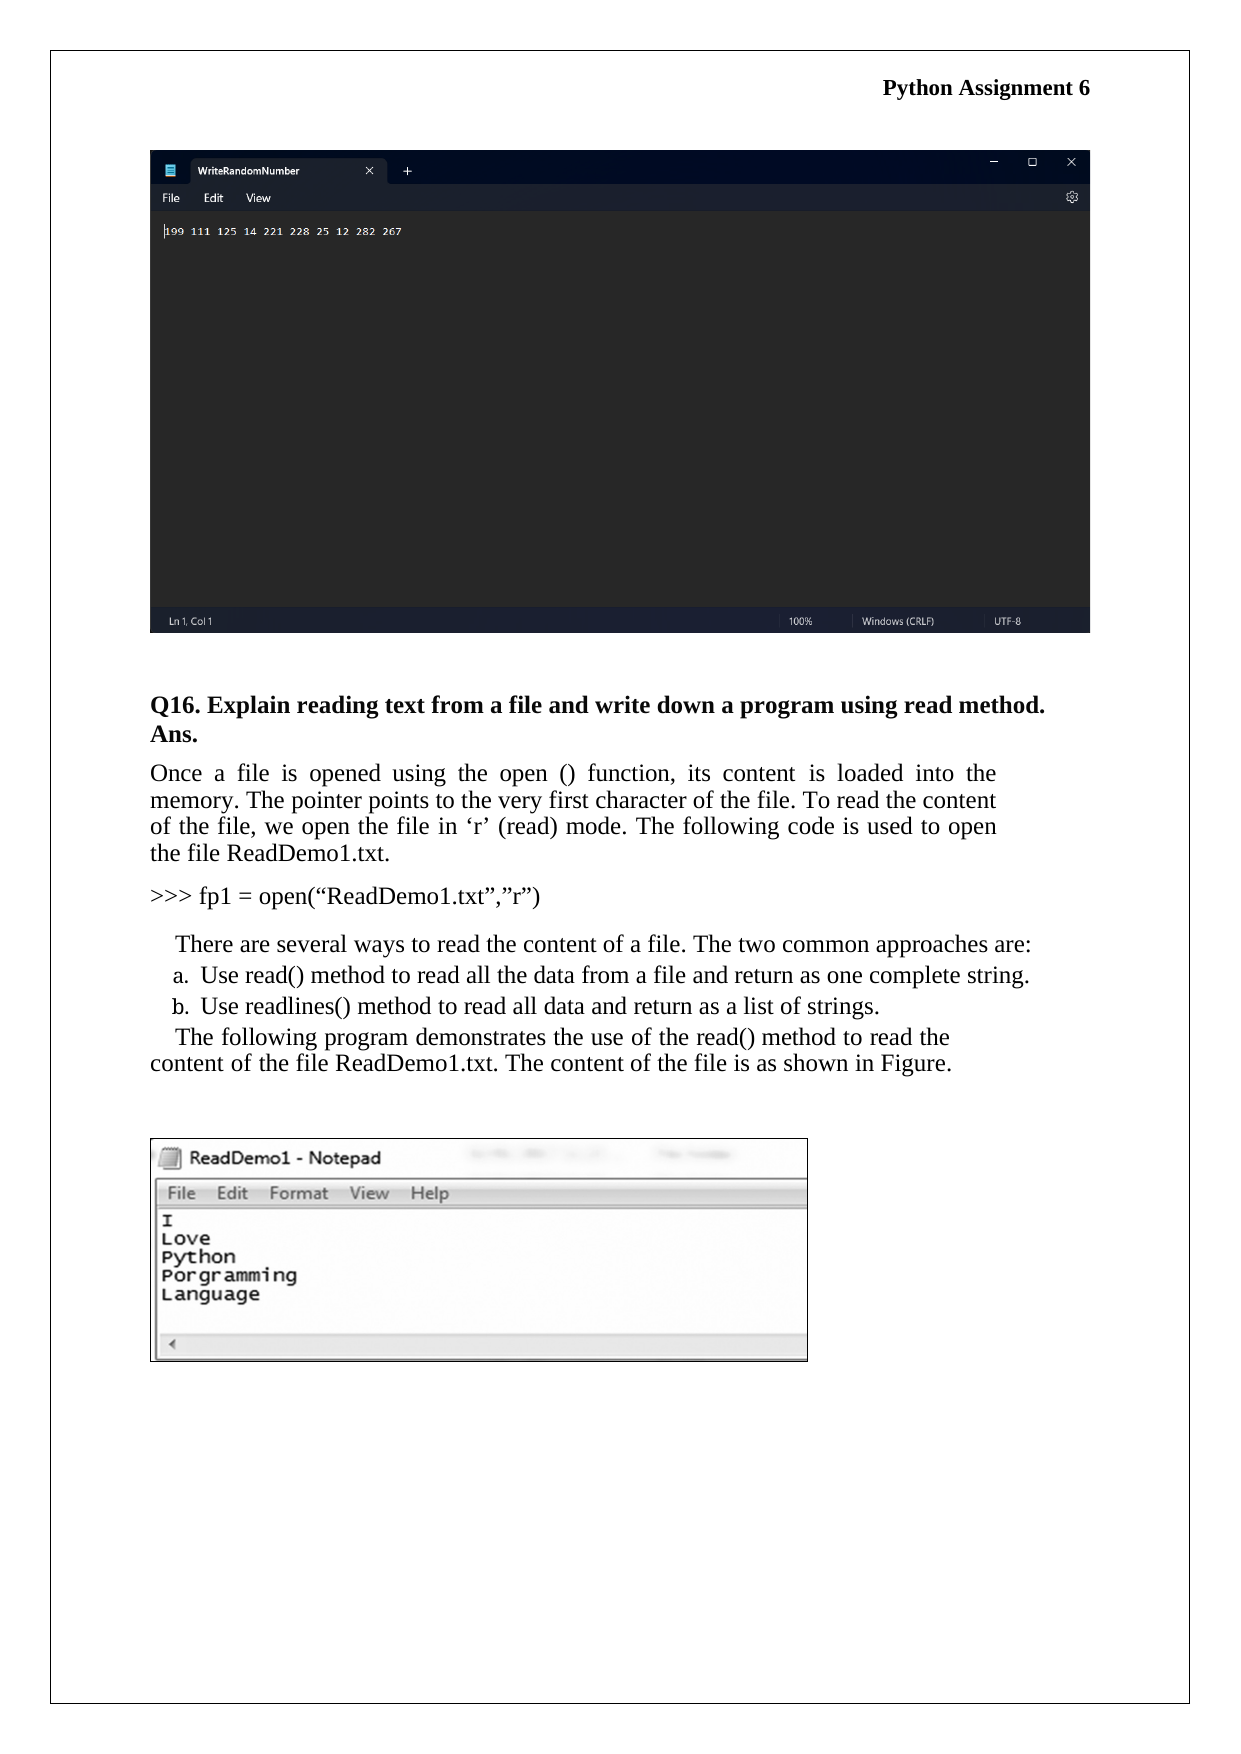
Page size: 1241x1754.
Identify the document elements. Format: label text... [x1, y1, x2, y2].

text Ans. [150, 719, 1090, 748]
text The following program demonstrates the use of the read() method to read the content of the file ReadDemo1.txt. The content of the file is as shown in Figure. [150, 1024, 998, 1077]
text >>> fp1 = open(“ReadDemo1.txt”,”r”) [150, 881, 1090, 910]
list Use readlines() method to read all data and return as a list of strings. [172, 991, 1090, 1021]
list Use read() method to read all the data from a file and return as one complete string. [172, 960, 1090, 989]
text There are several ways to read the content of a file. The two common approaches are: [175, 929, 1090, 958]
text Q16. Explain reading text from a file and write down a program using read method. [150, 690, 1090, 719]
picture [151, 1139, 807, 1361]
picture [150, 150, 1091, 633]
text Once a file is opened using the open () function, its content is loaded into the memory. The pointer points to the very first character of the file. To read the content of the file, we open the file in ‘r’ (read) mode. The following code is used to open the file ReadDemo1.txt. [150, 761, 997, 867]
